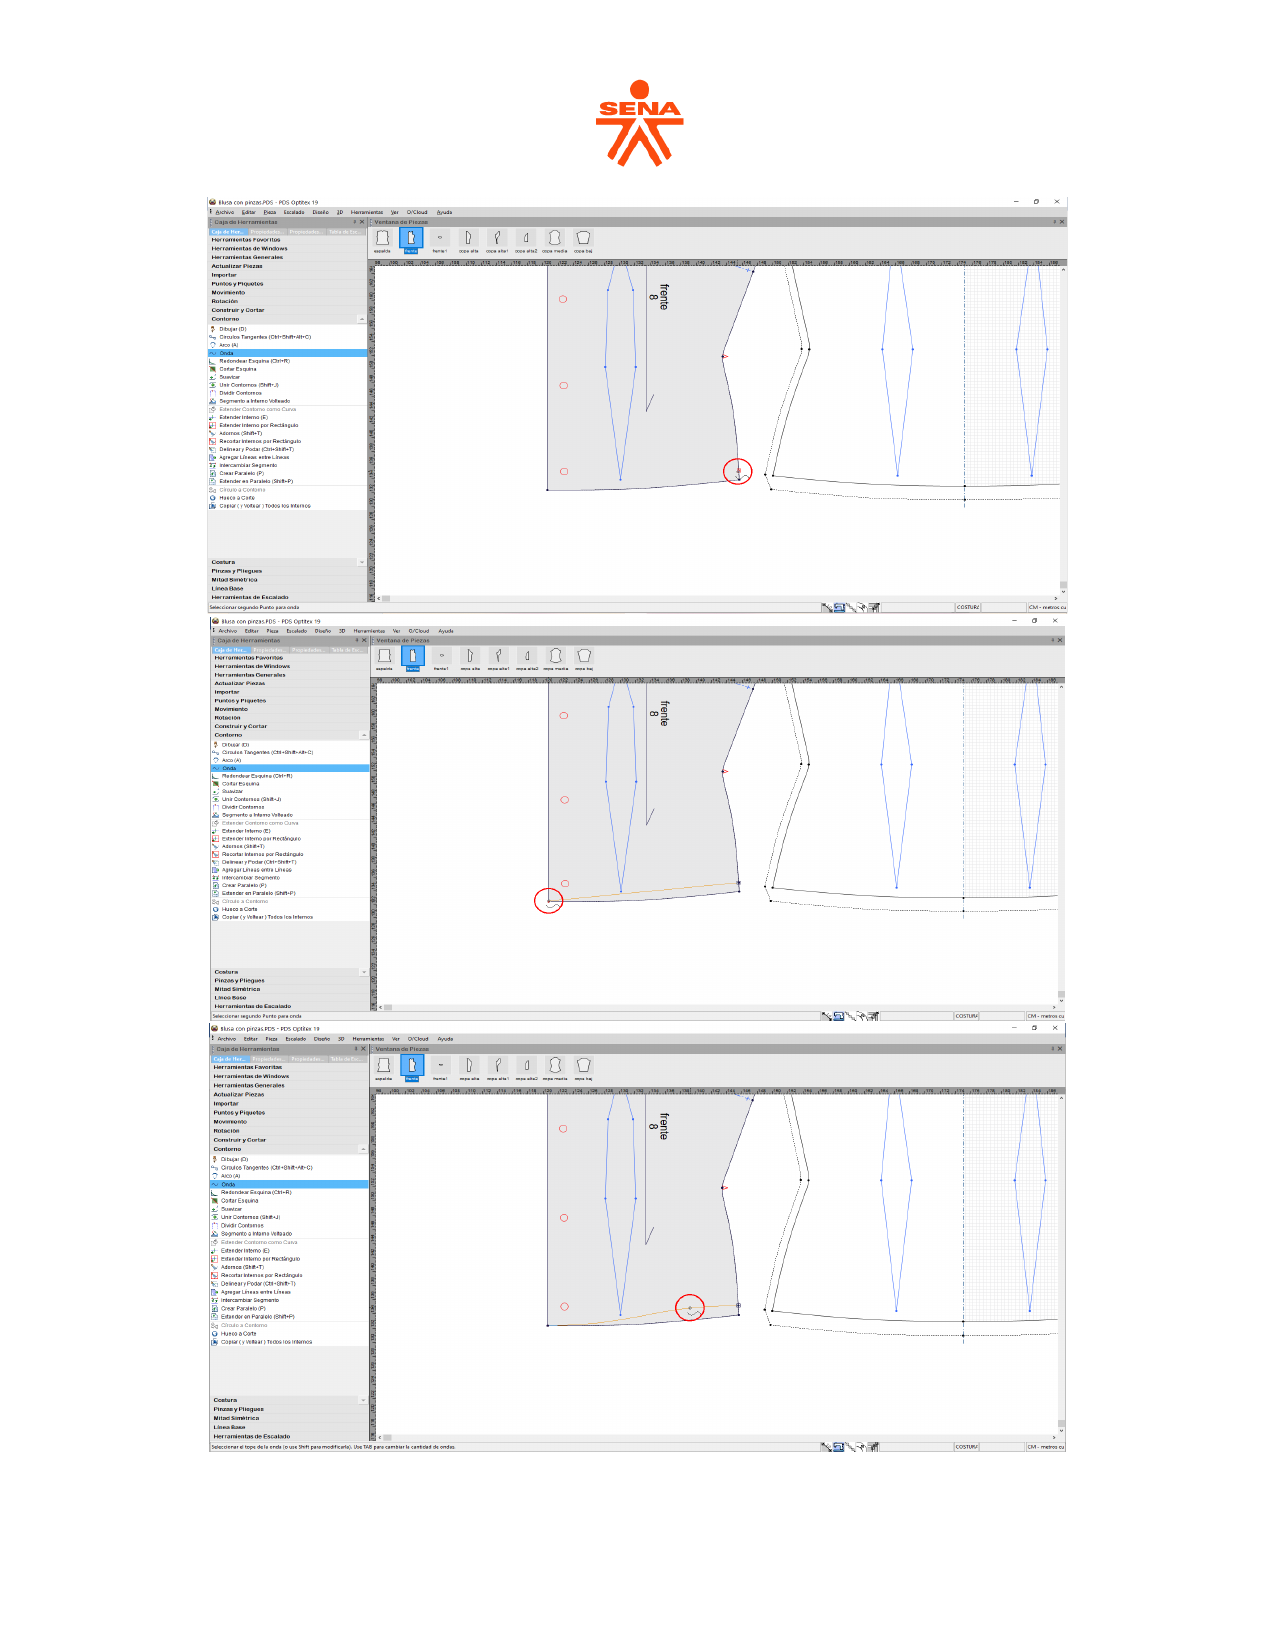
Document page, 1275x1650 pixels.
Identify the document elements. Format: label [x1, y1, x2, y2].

picture [585, 76, 690, 171]
picture [210, 617, 1065, 1021]
picture [207, 197, 1068, 614]
picture [209, 1023, 1066, 1452]
